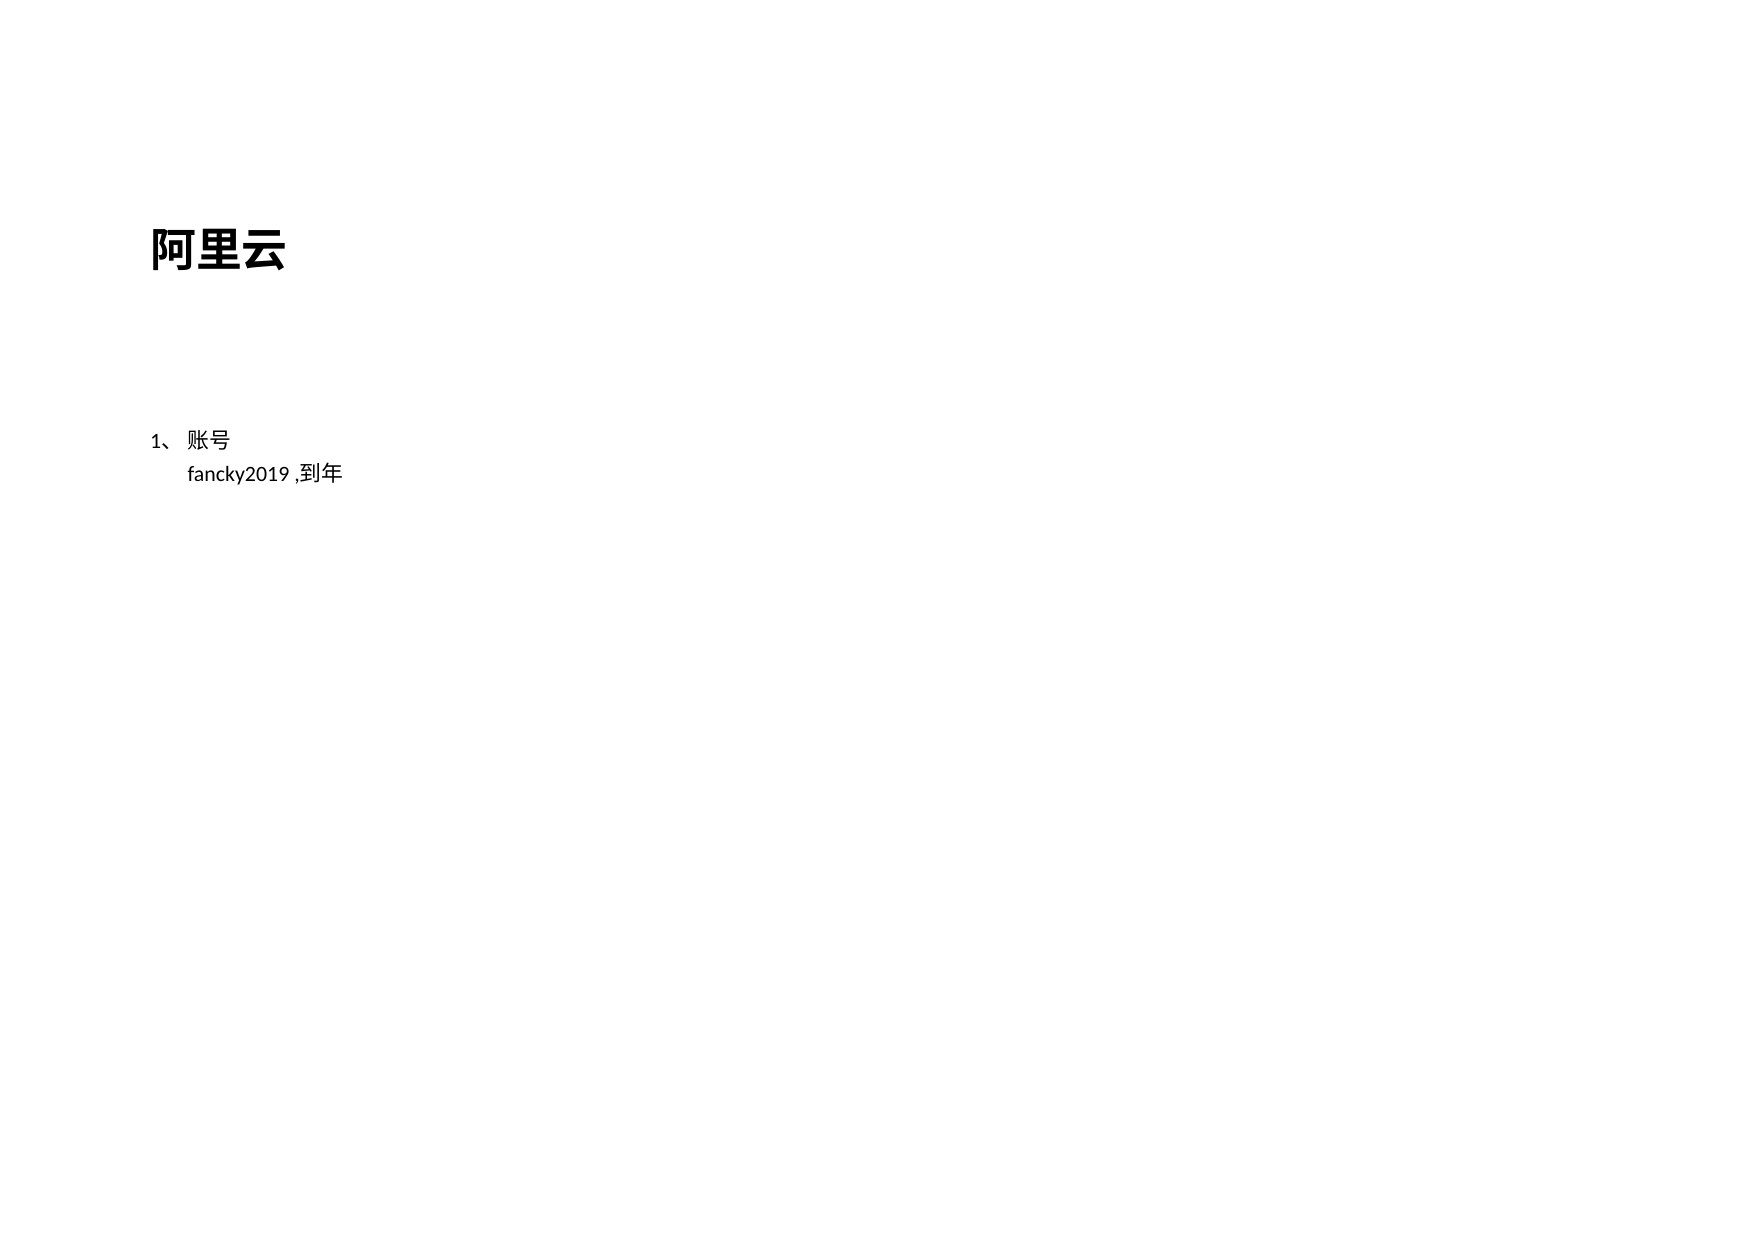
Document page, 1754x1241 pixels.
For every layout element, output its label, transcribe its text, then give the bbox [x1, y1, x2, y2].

list 账号 [150, 423, 1604, 456]
subtitle 阿里云 [150, 198, 1604, 295]
list fancky2019 ,到年 [187, 456, 1604, 488]
